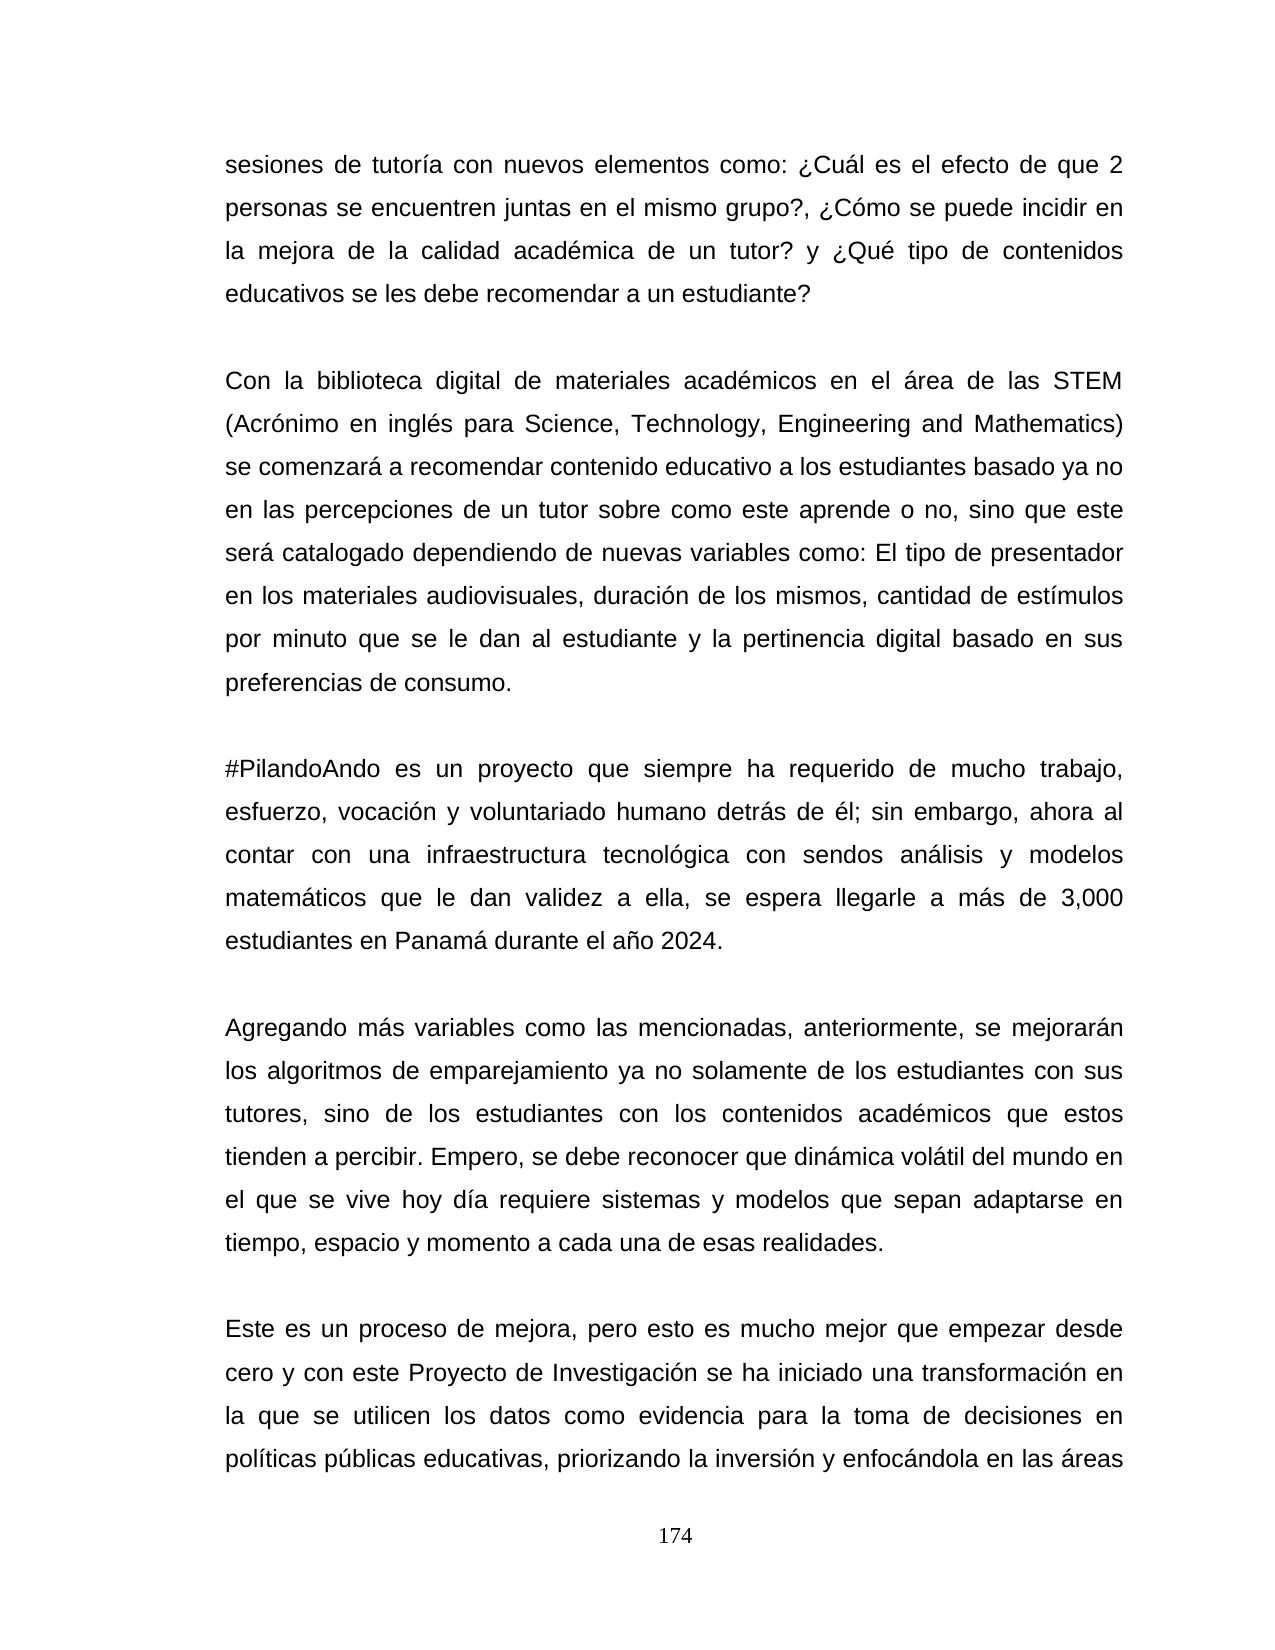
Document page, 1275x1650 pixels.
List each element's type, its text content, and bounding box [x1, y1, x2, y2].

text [225, 150, 1125, 308]
text Agregando más variables como las mencionadas, anteriormente, se mejorarán los algoritmos de emparejamiento ya no solamente de los estudiantes con sus tutores, sino de los estudiantes con los contenidos académicos que estos tienden a percibir. Empero, se debe reconocer que dinámica volátil del mundo en el que se vive hoy día requiere sistemas y modelos que sepan adaptarse en tiempo, espacio y momento a cada una de esas realidades. [225, 1012, 1125, 1257]
text Con la biblioteca digital de materiales académicos en el área de las STEM (Acrónimo en inglés para Science, Technology, Engineering and Mathematics) se comenzará a recomendar contenido educativo a los estudiantes basado ya no en las percepciones de un tutor sobre como este aprende o no, sino que este será catalogado dependiendo de nuevas variables como: El tipo de presentador en los materiales audiovisuales, duración de los mismos, cantidad de estímulos por minuto que se le dan al estudiante y la pertinencia digital basado en sus preferencias de consumo. [225, 366, 1125, 696]
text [225, 1314, 1125, 1472]
text #PilandoAndo es un proyecto que siempre ha requerido de mucho trabajo, esfuerzo, vocación y voluntariado humano detrás de él; sin embargo, ahora al contar con una infraestructura tecnológica con sendos análisis y modelos matemáticos que le dan validez a ella, se espera llegarle a más de 3,000 estudiantes en Panamá durante el año 2024. [225, 754, 1125, 955]
